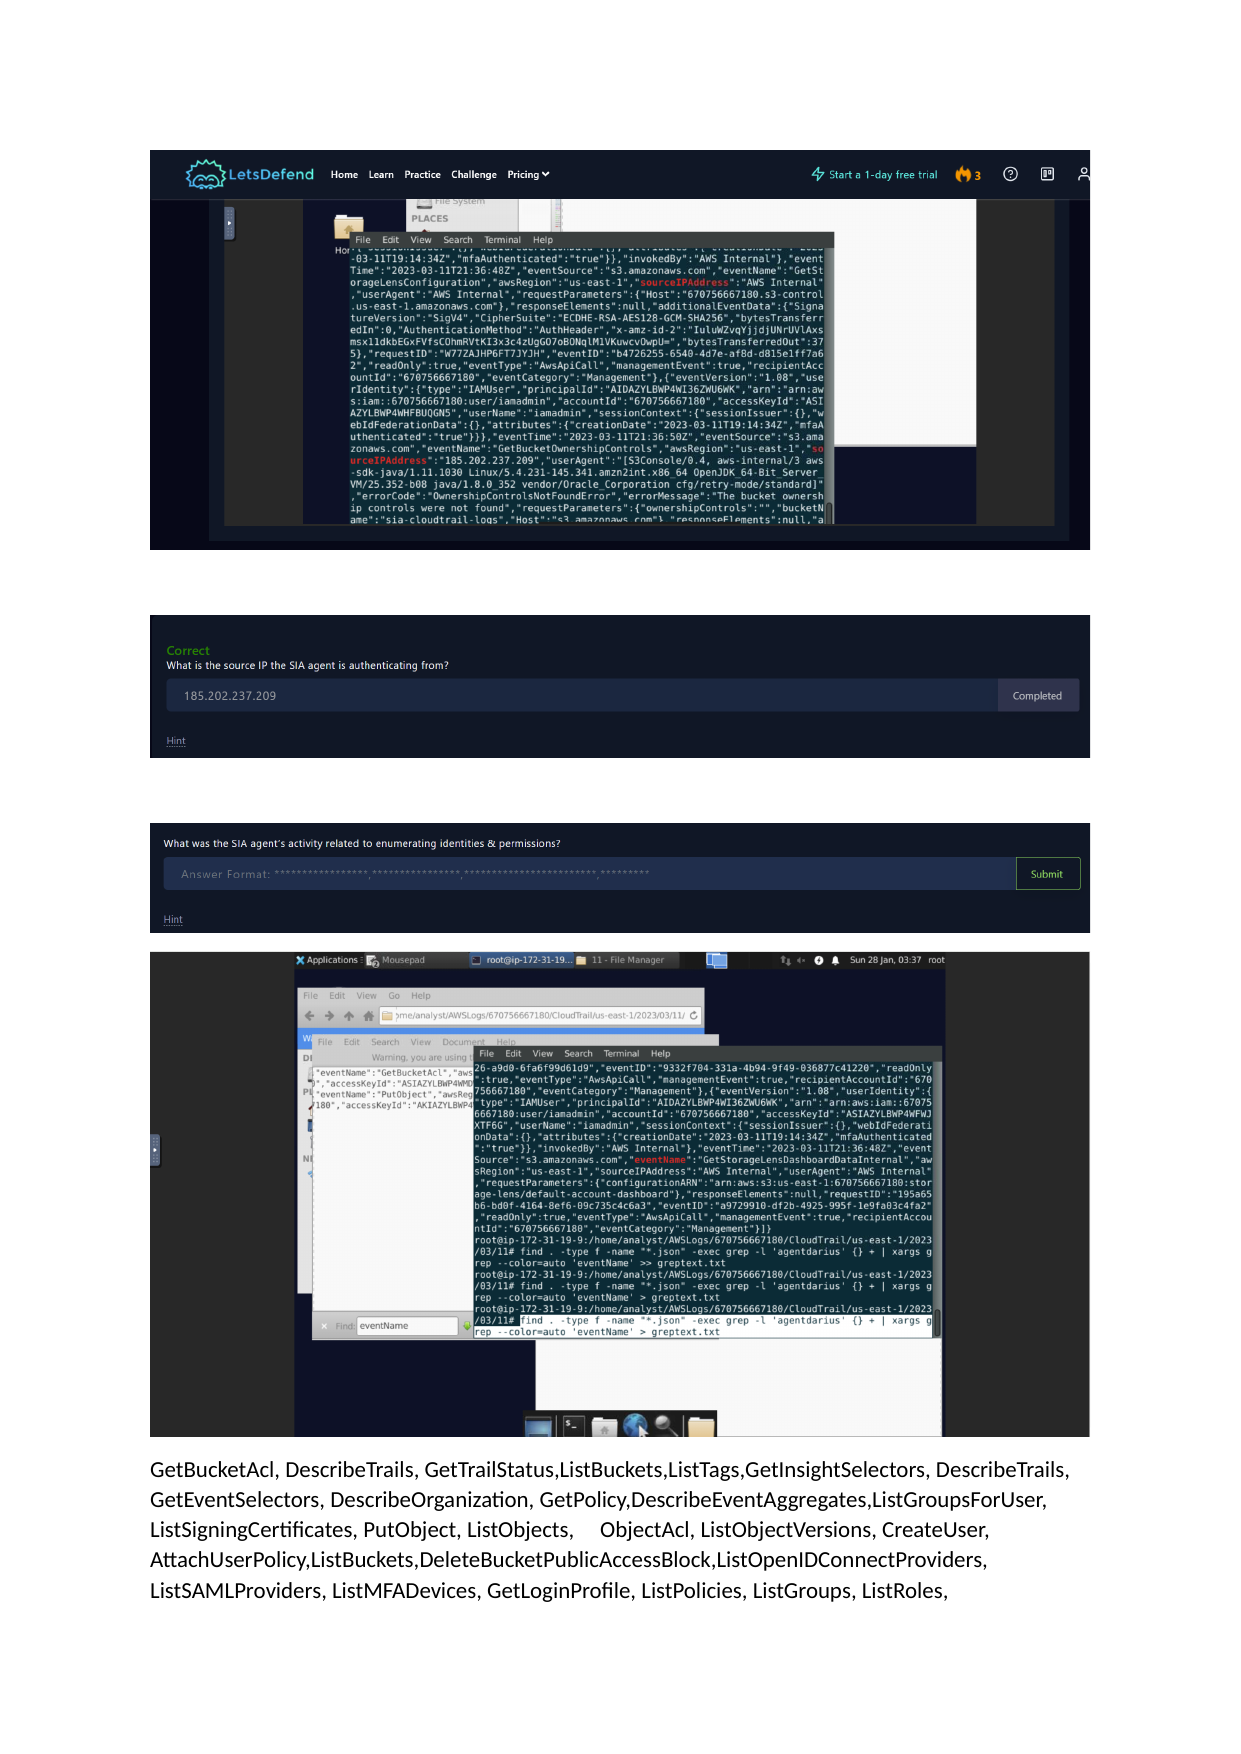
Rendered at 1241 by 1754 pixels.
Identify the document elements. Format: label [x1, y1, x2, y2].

text [150, 1455, 1090, 1604]
picture [150, 150, 1091, 550]
picture [150, 951, 1091, 1437]
picture [150, 823, 1091, 933]
picture [150, 615, 1091, 758]
